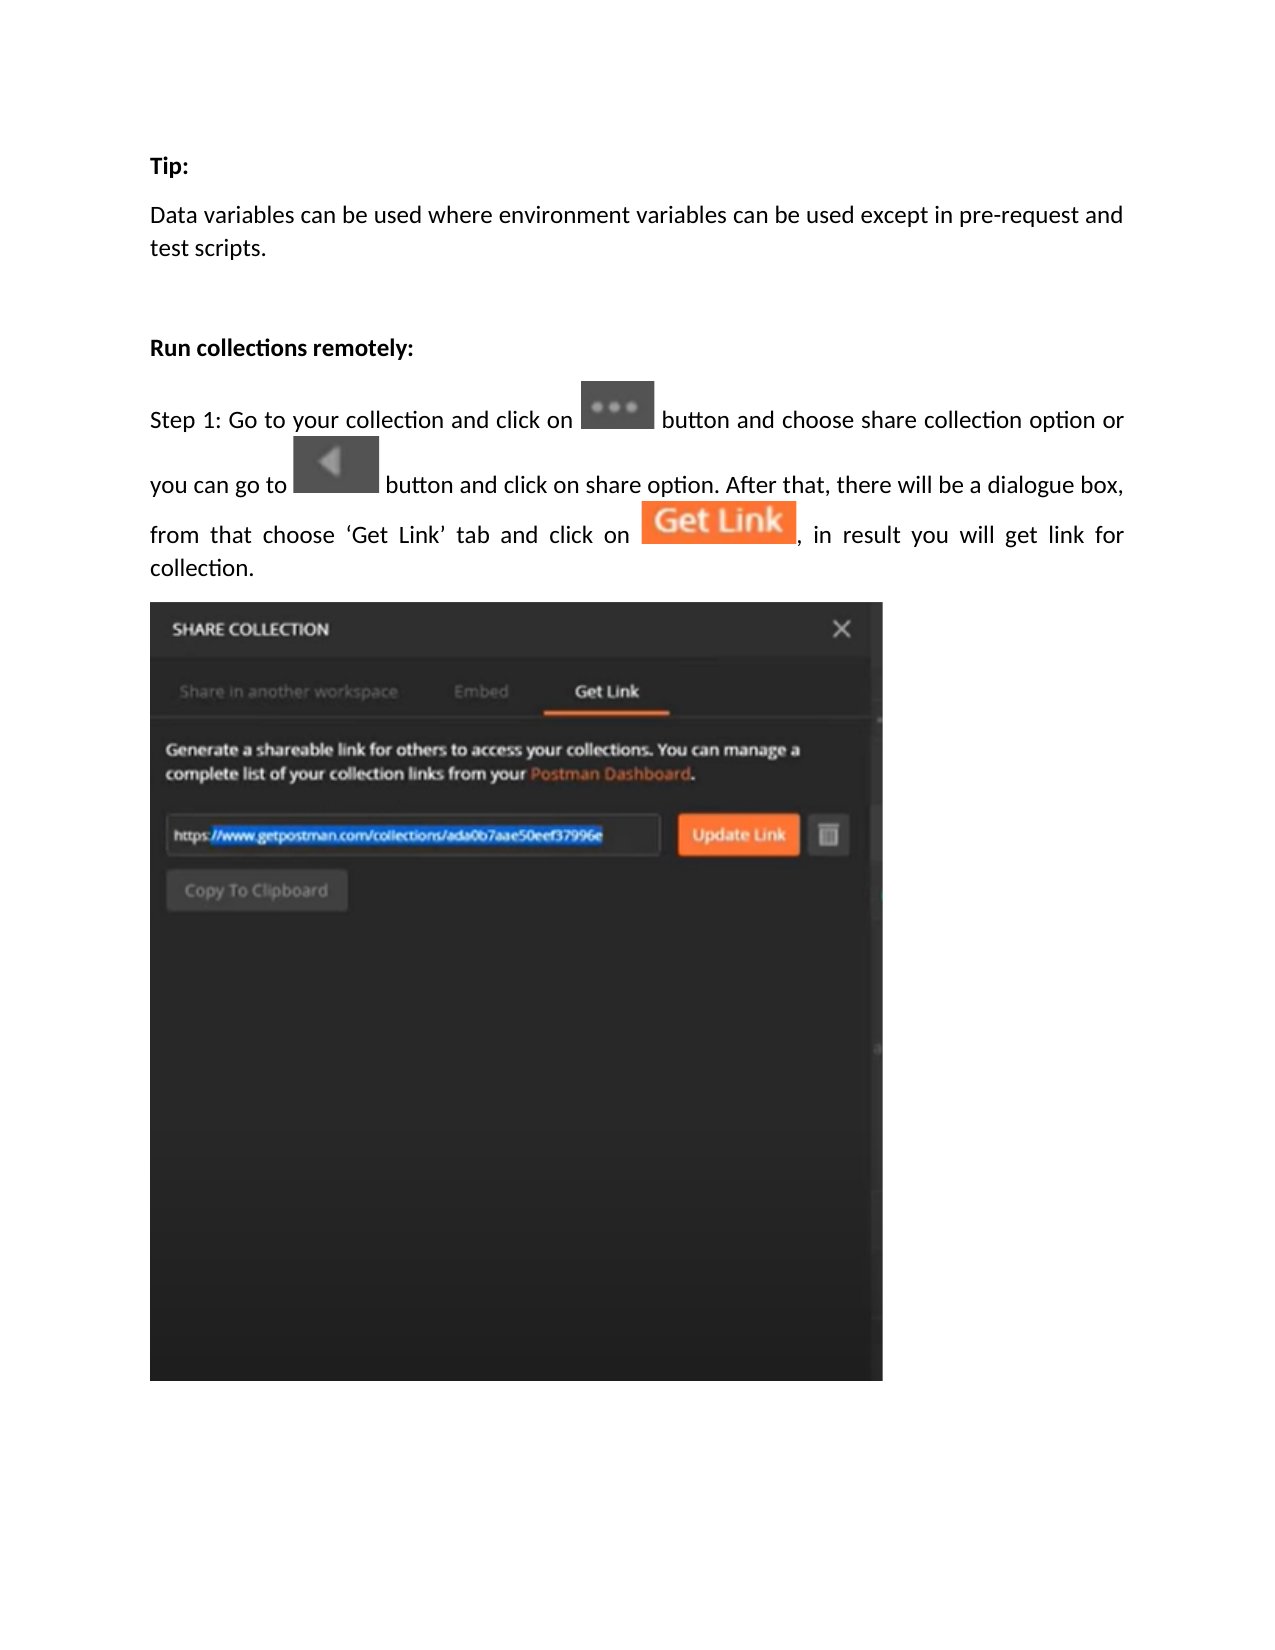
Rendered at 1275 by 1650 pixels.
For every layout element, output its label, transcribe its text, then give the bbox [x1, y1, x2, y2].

picture [293, 436, 380, 493]
text Tip: [150, 150, 1125, 181]
text Run collections remotely: [150, 332, 1125, 362]
picture [581, 381, 655, 429]
text Data variables can be used where environment variables can be used except in pre-request and test scripts. [150, 199, 1125, 263]
picture [641, 501, 797, 544]
picture [150, 602, 883, 1381]
text Step 1: Go to your collection and click on button and choose share collection option or you can go to button and click on share option. After that, there will be a dialogue box, from that choose ‘Get Link’ tab and click on , in result you will get link for collection. [150, 381, 1125, 583]
